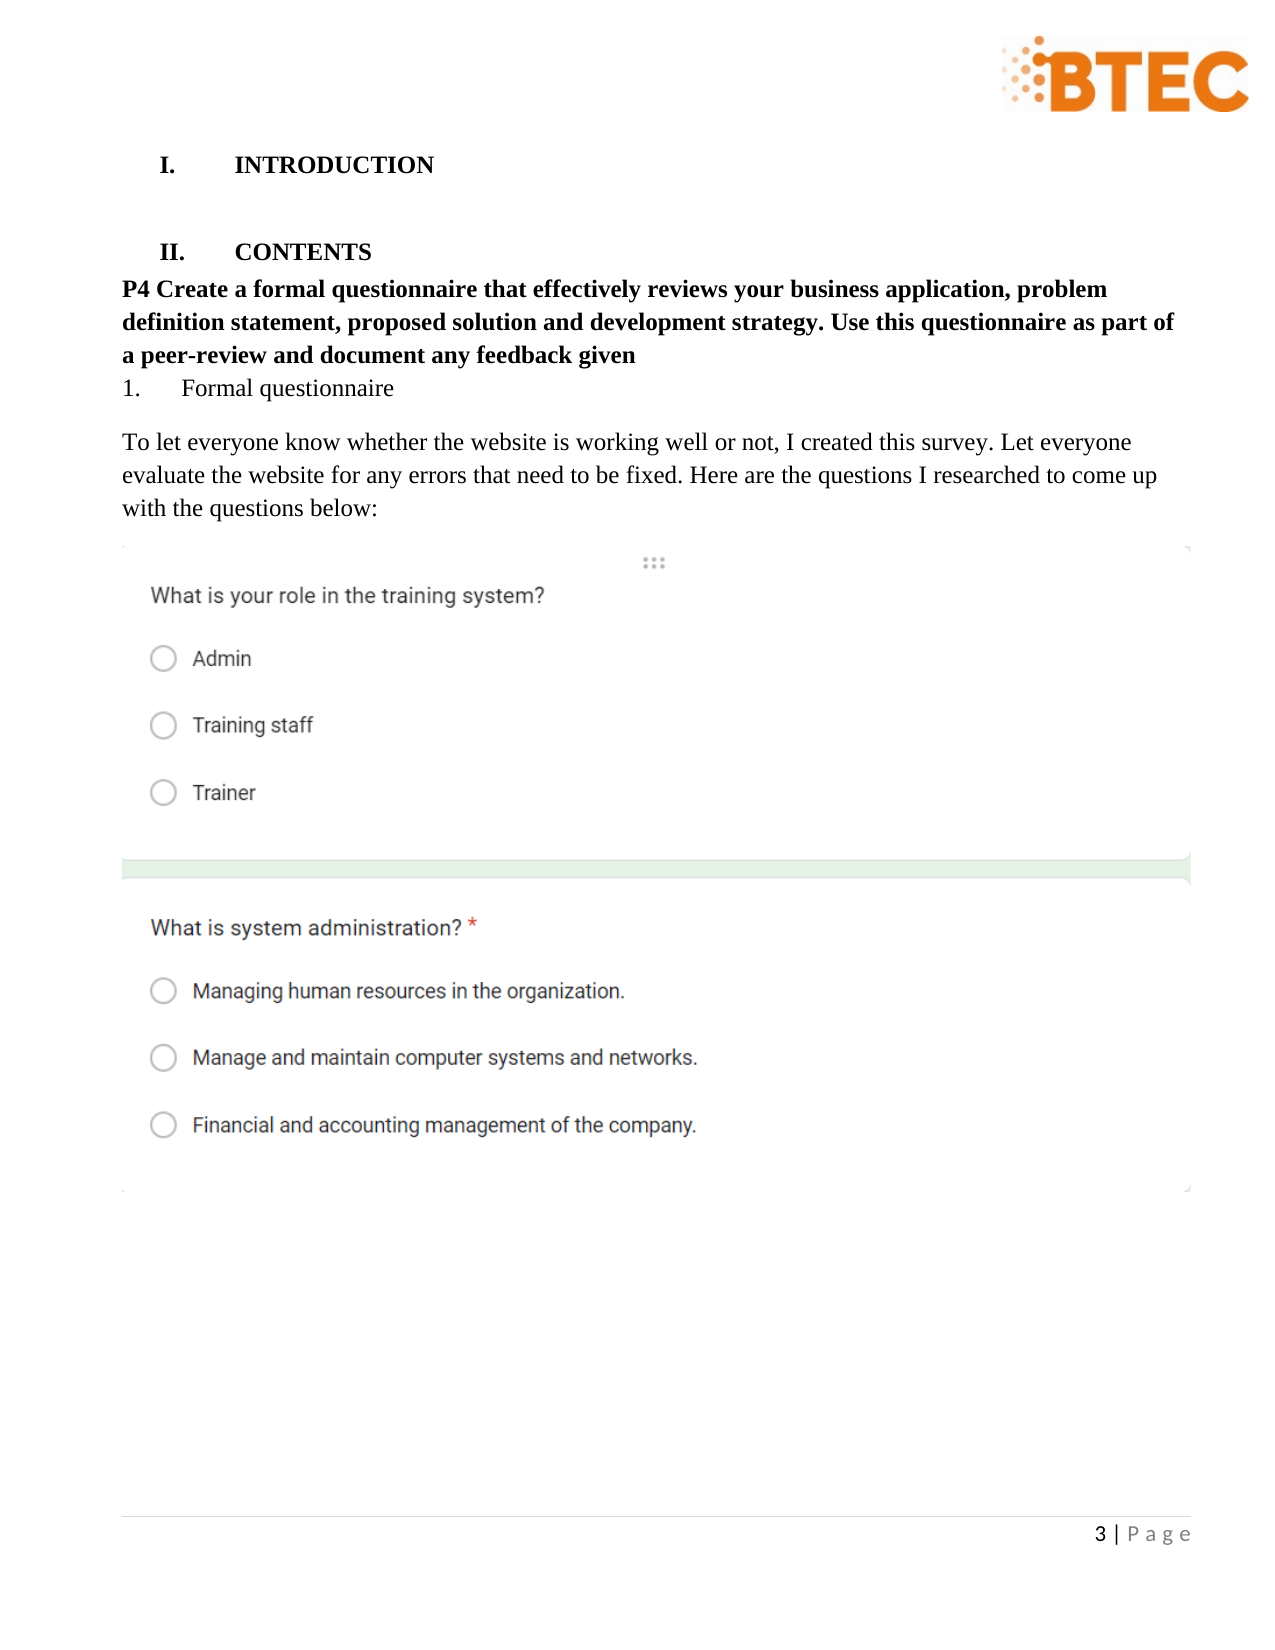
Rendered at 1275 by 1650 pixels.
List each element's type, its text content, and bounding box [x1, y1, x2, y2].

picture [1001, 36, 1249, 112]
list INTRODUCTION [159, 150, 1191, 179]
list Formal questionnaire [122, 373, 1191, 402]
list CONTENTS [159, 237, 1191, 266]
text To let everyone know whether the website is working well or not, I created this survey. Let everyone evaluate the website for any errors that need to be fixed. Here are the questions I researched to come up with the questions below: [122, 427, 1191, 522]
subtitle P4 Create a formal questionnaire that effectively reviews your business application, problem definition statement, proposed solution and development strategy. Use this questionnaire as part of a peer-review and document any feedback given [122, 274, 1191, 369]
picture [121, 546, 1191, 1192]
